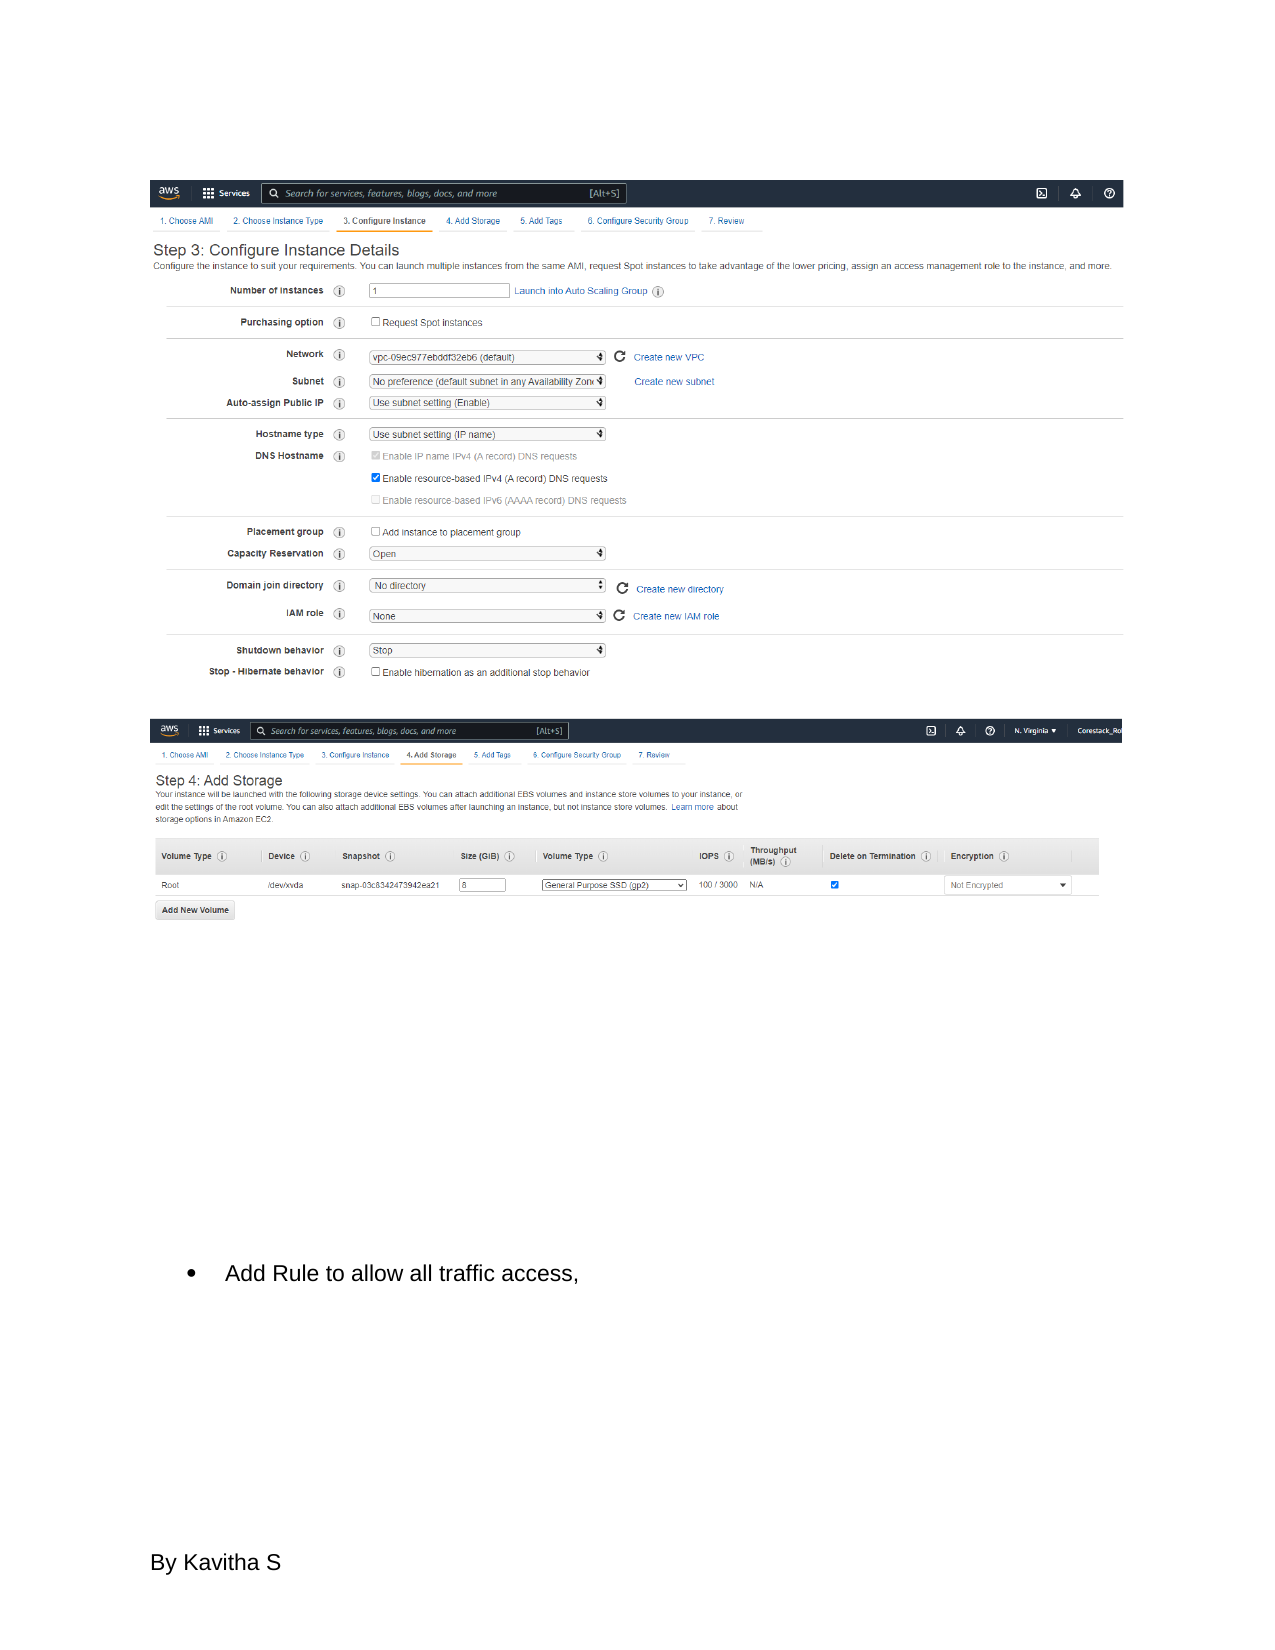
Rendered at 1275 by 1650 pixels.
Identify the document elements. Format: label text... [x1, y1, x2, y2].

picture [150, 718, 1122, 924]
picture [150, 180, 1124, 685]
list Add Rule to allow all traffic access, [187, 1260, 1125, 1286]
